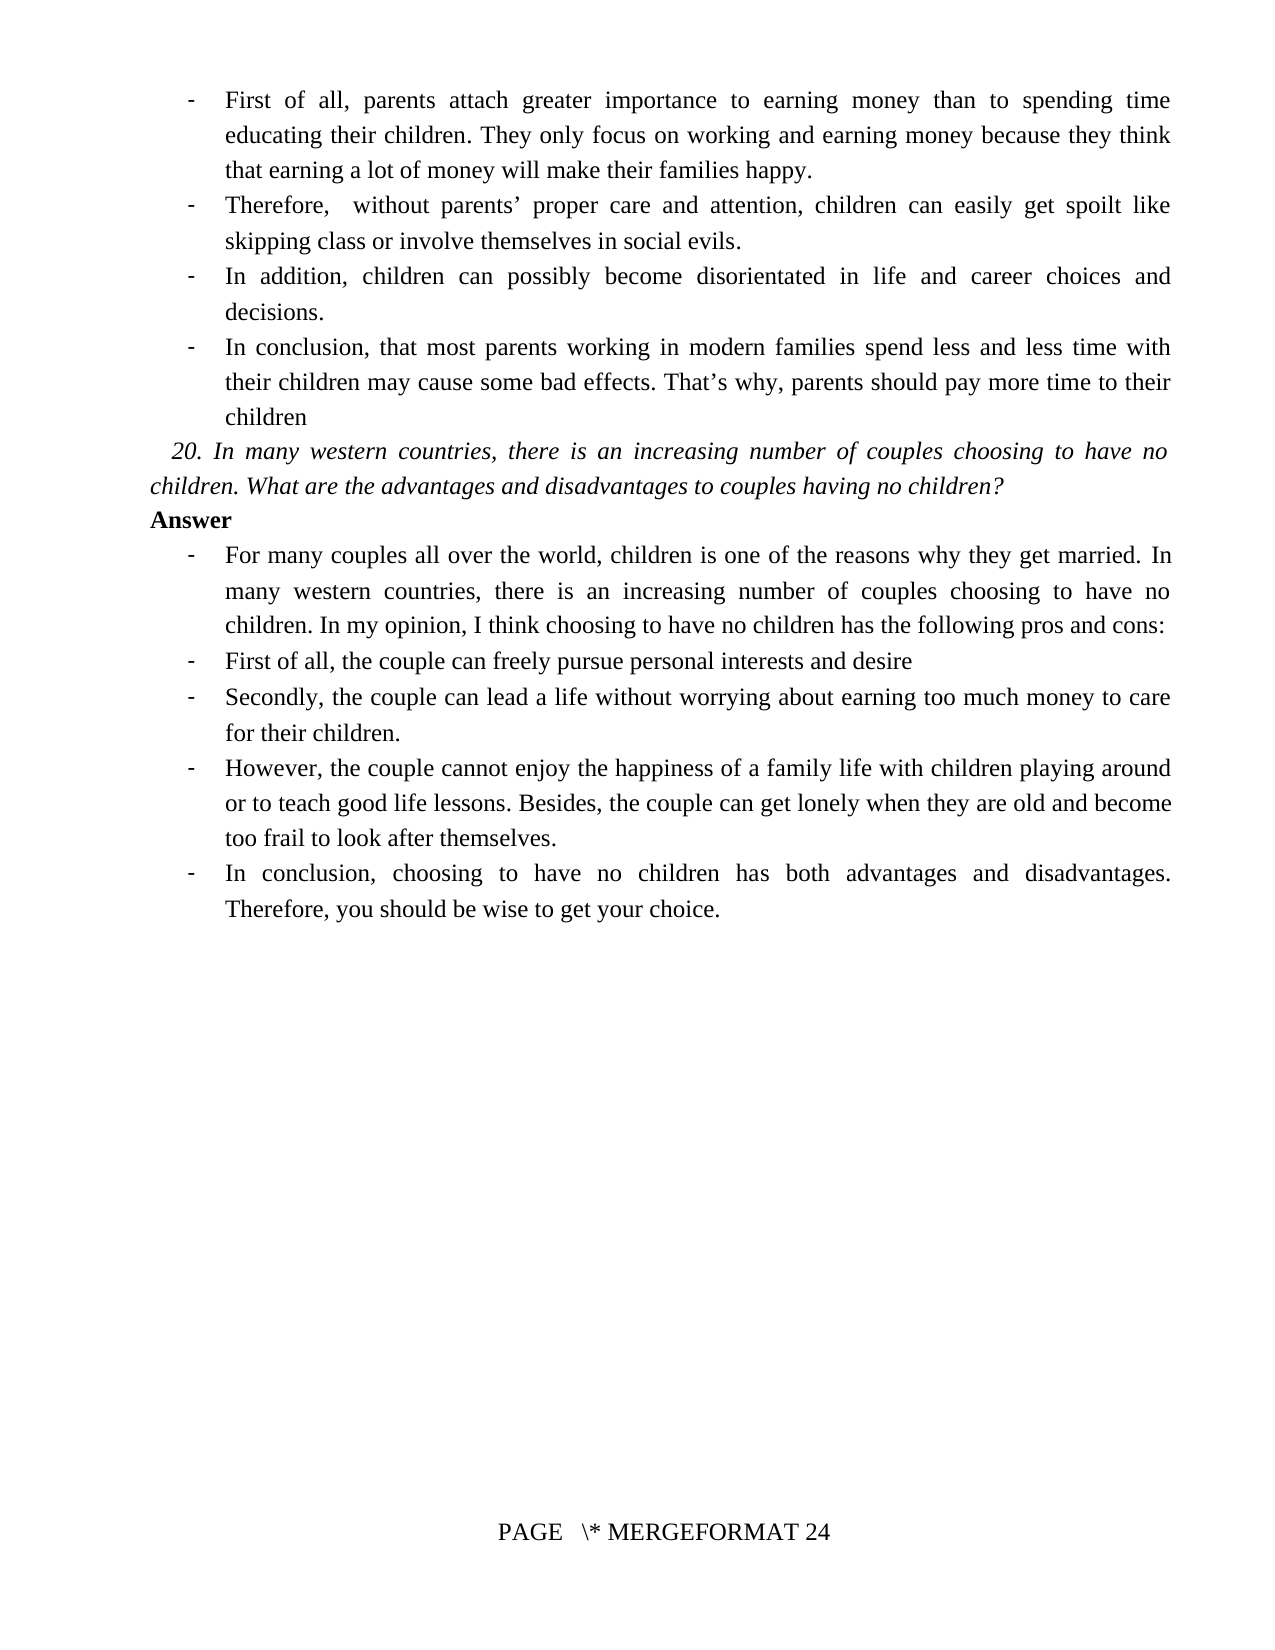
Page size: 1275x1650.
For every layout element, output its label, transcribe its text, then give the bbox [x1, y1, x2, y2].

list Therefore, without parents’ proper care and attention, children can easily get spoilt like skipping class or involve themselves in social evils. [187, 189, 1172, 254]
list In conclusion, choosing to have no children has both advantages and disadvantages. Therefore, you should be wise to get your choice. [187, 857, 1172, 922]
list First of all, the couple can freely pursue personal interests and desire [187, 645, 1172, 675]
text Answer [150, 505, 1172, 534]
text 20. In many western countries, there is an increasing number of couples choosing to have no children. What are the advantages and disadvantages to couples having no children? [150, 436, 1172, 499]
list In addition, children can possibly become disorientated in life and career choices and decisions. [187, 260, 1172, 325]
list First of all, parents attach greater importance to earning money than to spending time educating their children. They only focus on working and earning money because they think that earning a lot of money will make their families happy. [187, 84, 1172, 184]
list For many couples all over the world, children is one of the reasons why they get married. In many western countries, there is an increasing number of couples choosing to have no children. In my opinion, I think choosing to have no children has the following pros and cons: [187, 540, 1172, 639]
list However, the couple cannot enjoy the happiness of a family life with children playing around or to teach good life lessons. Besides, the couple can get lonely when they are old and become too frail to look after themselves. [187, 752, 1172, 852]
list In conclusion, that most parents working in modern families spend less and less time with their children may cause some bad effects. That’s why, parents should pay more time to their children [187, 331, 1172, 431]
list Secondly, the couple can lead a life without worrying about earning too much money to care for their children. [187, 681, 1172, 746]
